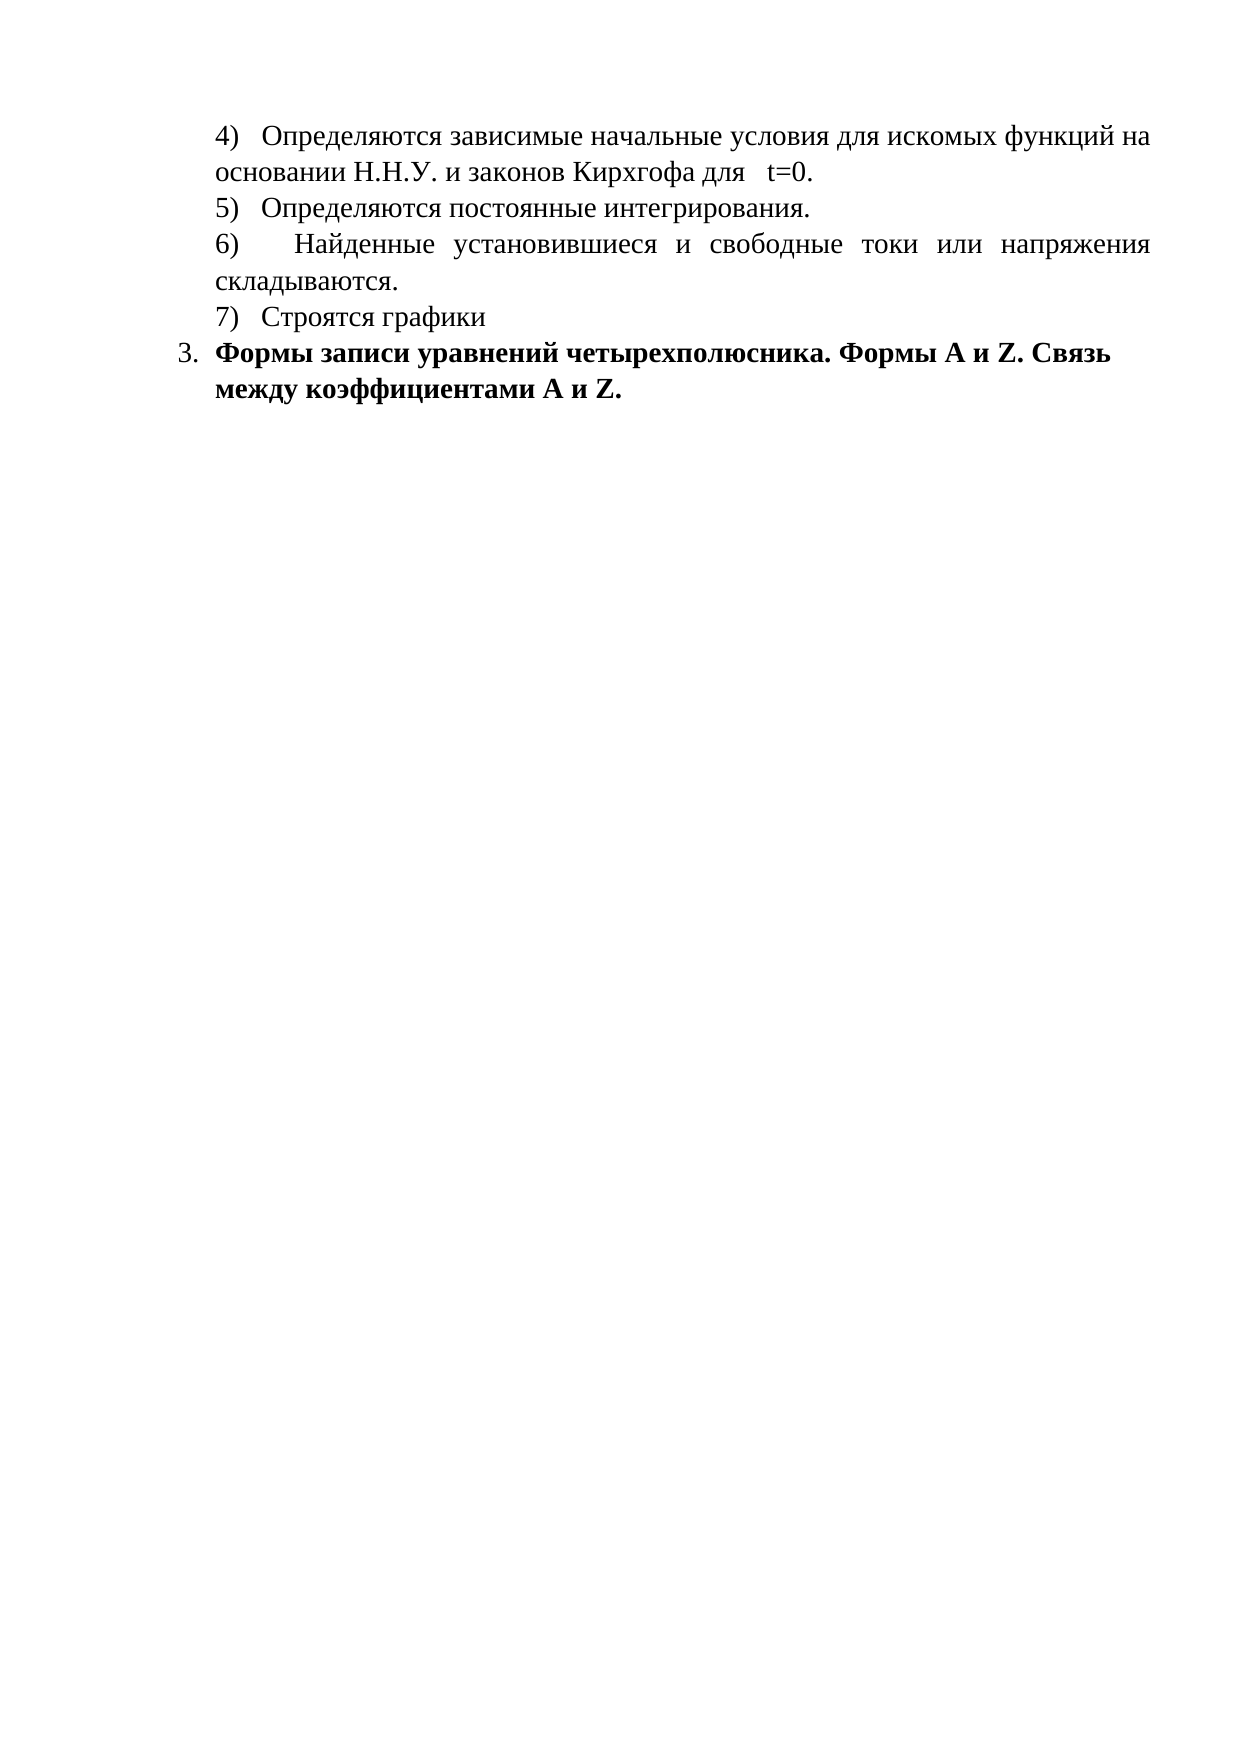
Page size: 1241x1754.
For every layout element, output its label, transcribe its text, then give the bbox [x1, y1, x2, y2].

text 5) Определяются постоянные интегрирования. [215, 190, 1152, 224]
text 6) Найденные установившиеся и свободные токи или напряжения складываются. [215, 227, 1152, 296]
text 4) Определяются зависимые начальные условия для искомых функций на основании Н.Н.У. и законов Кирхгофа для t=0. [215, 118, 1152, 188]
list Формы записи уравнений четырехполюсника. Формы А и Z. Связь между коэффициентами А и Z. [177, 335, 1152, 405]
text 7) Строятся графики [215, 299, 1152, 332]
